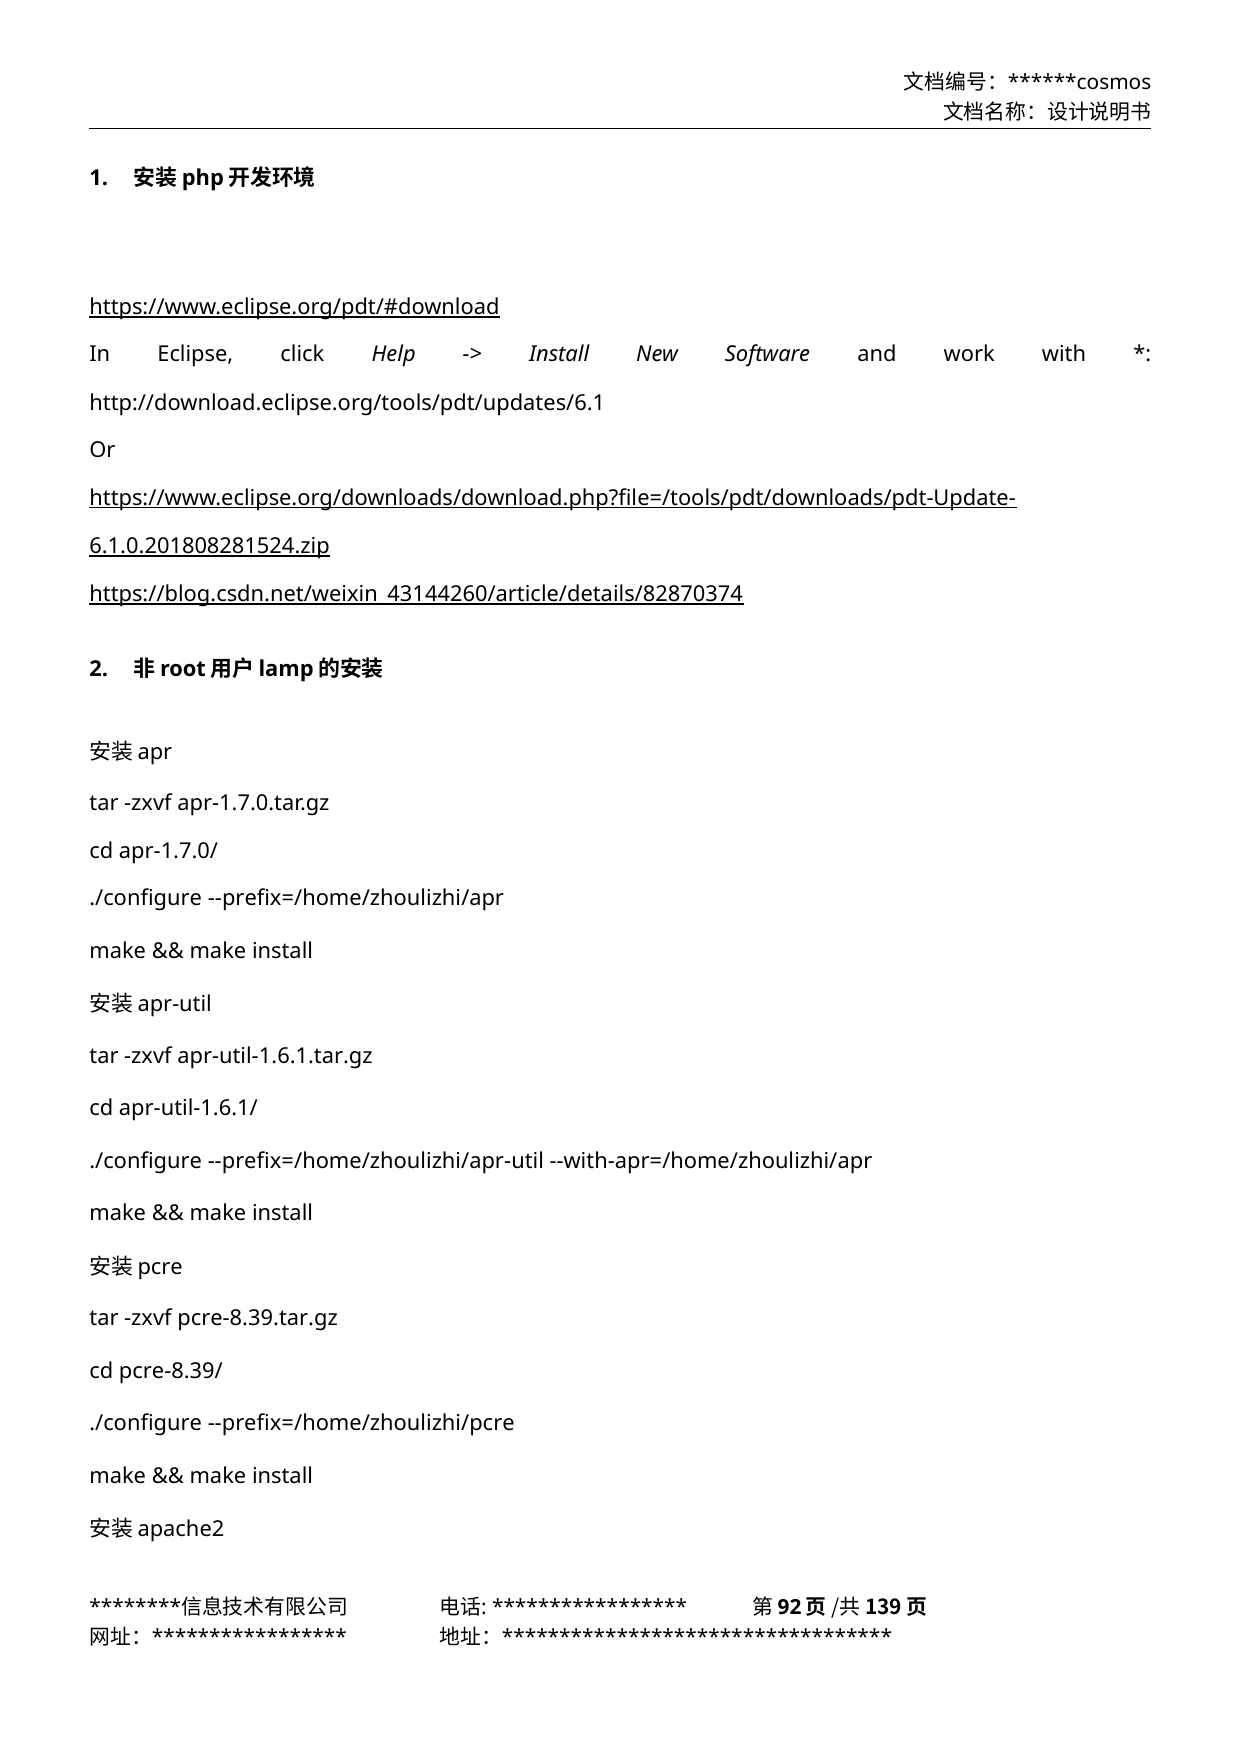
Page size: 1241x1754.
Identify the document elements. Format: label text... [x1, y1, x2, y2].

subtitle 安装php开发环境 [89, 159, 1151, 192]
text cd apr-1.7.0/ [89, 833, 1151, 866]
text https://blog.csdn.net/weixin_43144260/article/details/82870374 [89, 576, 1151, 609]
text Or [89, 433, 1151, 465]
text make && make install [89, 1196, 1151, 1228]
text make && make install [89, 1458, 1151, 1491]
text cd pcre-8.39/ [89, 1353, 1151, 1386]
text ./configure --prefix=/home/zhoulizhi/apr [89, 881, 1151, 913]
text tar -zxvf apr-util-1.6.1.tar.gz [89, 1038, 1151, 1071]
text https://www.eclipse.org/downloads/download.php?file=/tools/pdt/downloads/pdt-Update-6.1.0.201808281524.zip [89, 480, 1151, 561]
text tar -zxvf apr-1.7.0.tar.gz [89, 786, 1151, 818]
text https://www.eclipse.org/pdt/#download [89, 289, 1151, 322]
text ./configure --prefix=/home/zhoulizhi/apr-util --with-apr=/home/zhoulizhi/apr [89, 1143, 1151, 1176]
text tar -zxvf pcre-8.39.tar.gz [89, 1301, 1151, 1333]
text ./configure --prefix=/home/zhoulizhi/pcre [89, 1406, 1151, 1438]
text make && make install [89, 933, 1151, 966]
text 安装pcre [89, 1248, 1151, 1281]
text In Eclipse, click Help -> Install New Software and work with *: http://download.eclipse.org/tools/pdt/updates/6.1 [89, 337, 1151, 418]
text 安装apr-util [89, 986, 1151, 1018]
subtitle 非root用户lamp的安装 [89, 651, 1151, 683]
text 安装apache2 [89, 1511, 1151, 1543]
text 安装apr [89, 733, 1151, 766]
text cd apr-util-1.6.1/ [89, 1091, 1151, 1123]
